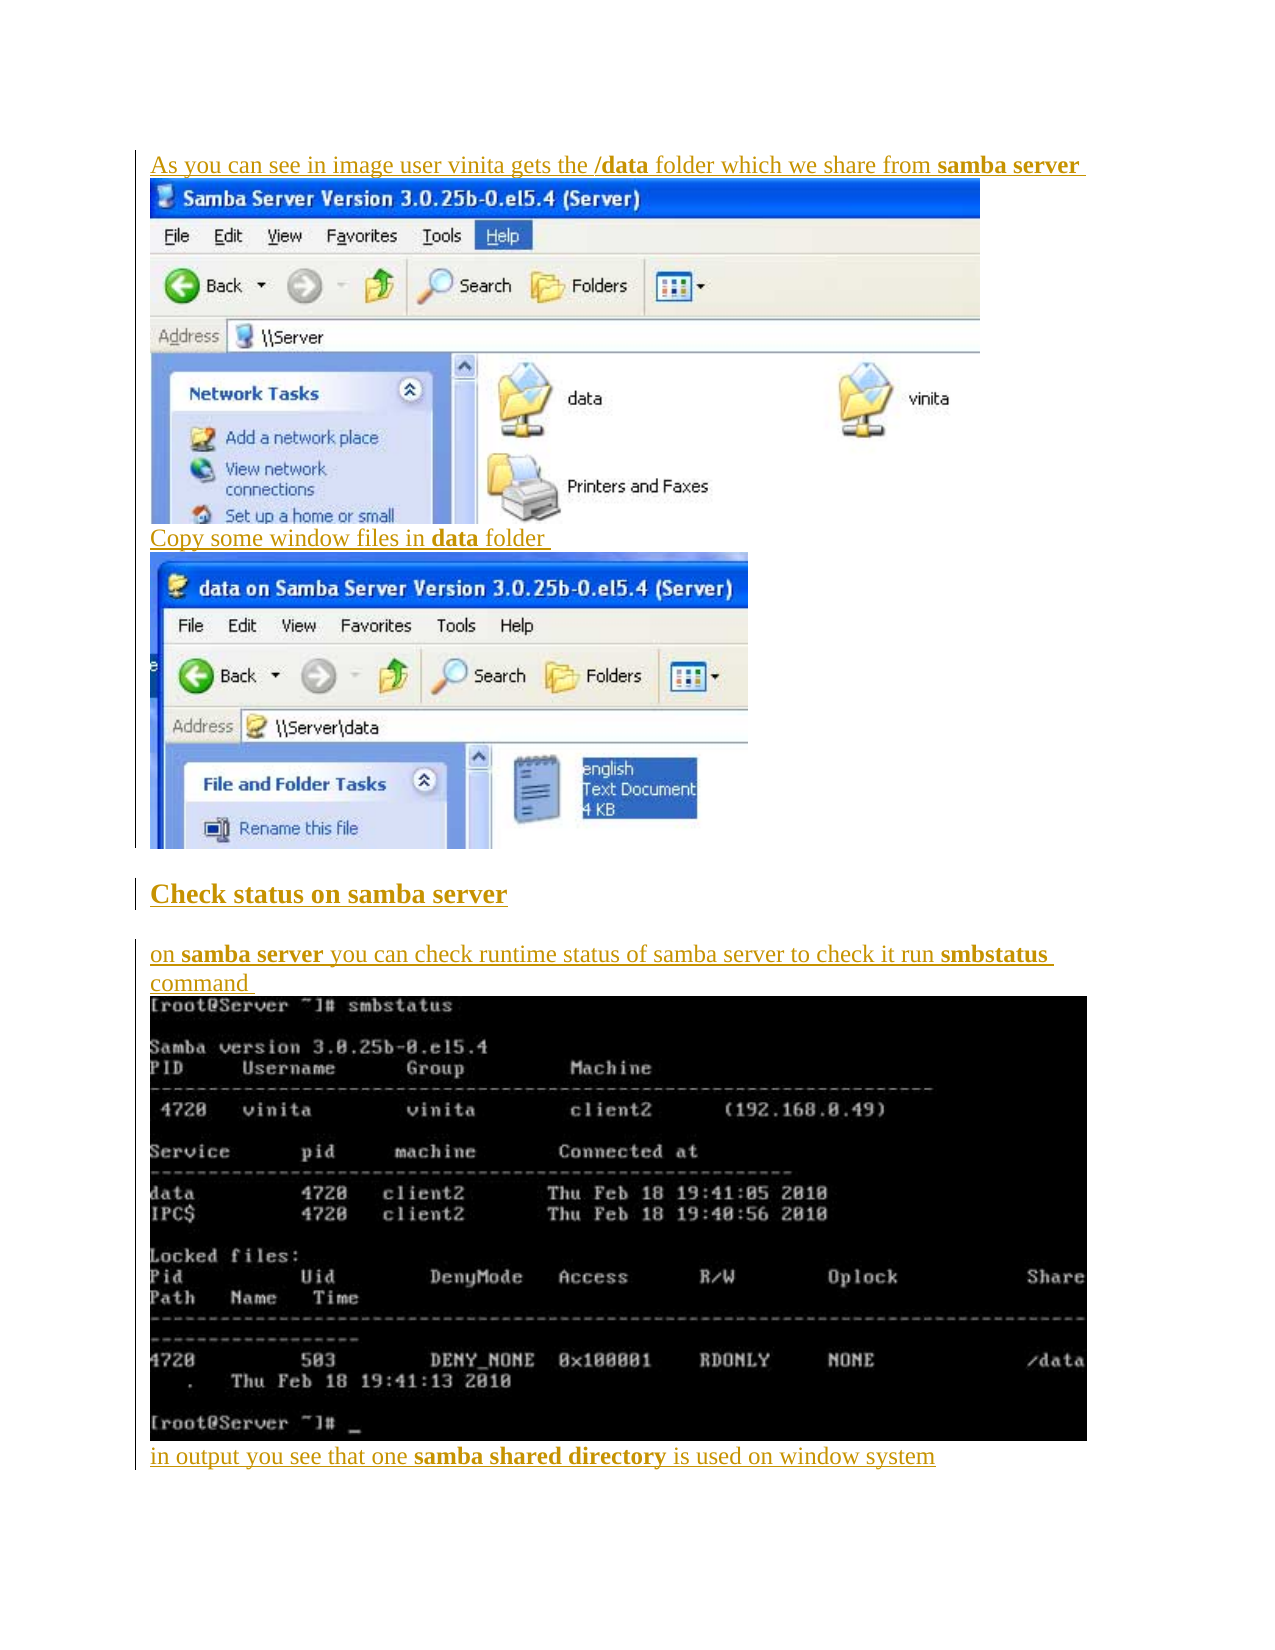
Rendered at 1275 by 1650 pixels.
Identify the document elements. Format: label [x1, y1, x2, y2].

picture [150, 996, 1087, 1441]
picture [150, 552, 748, 849]
picture [150, 178, 980, 524]
